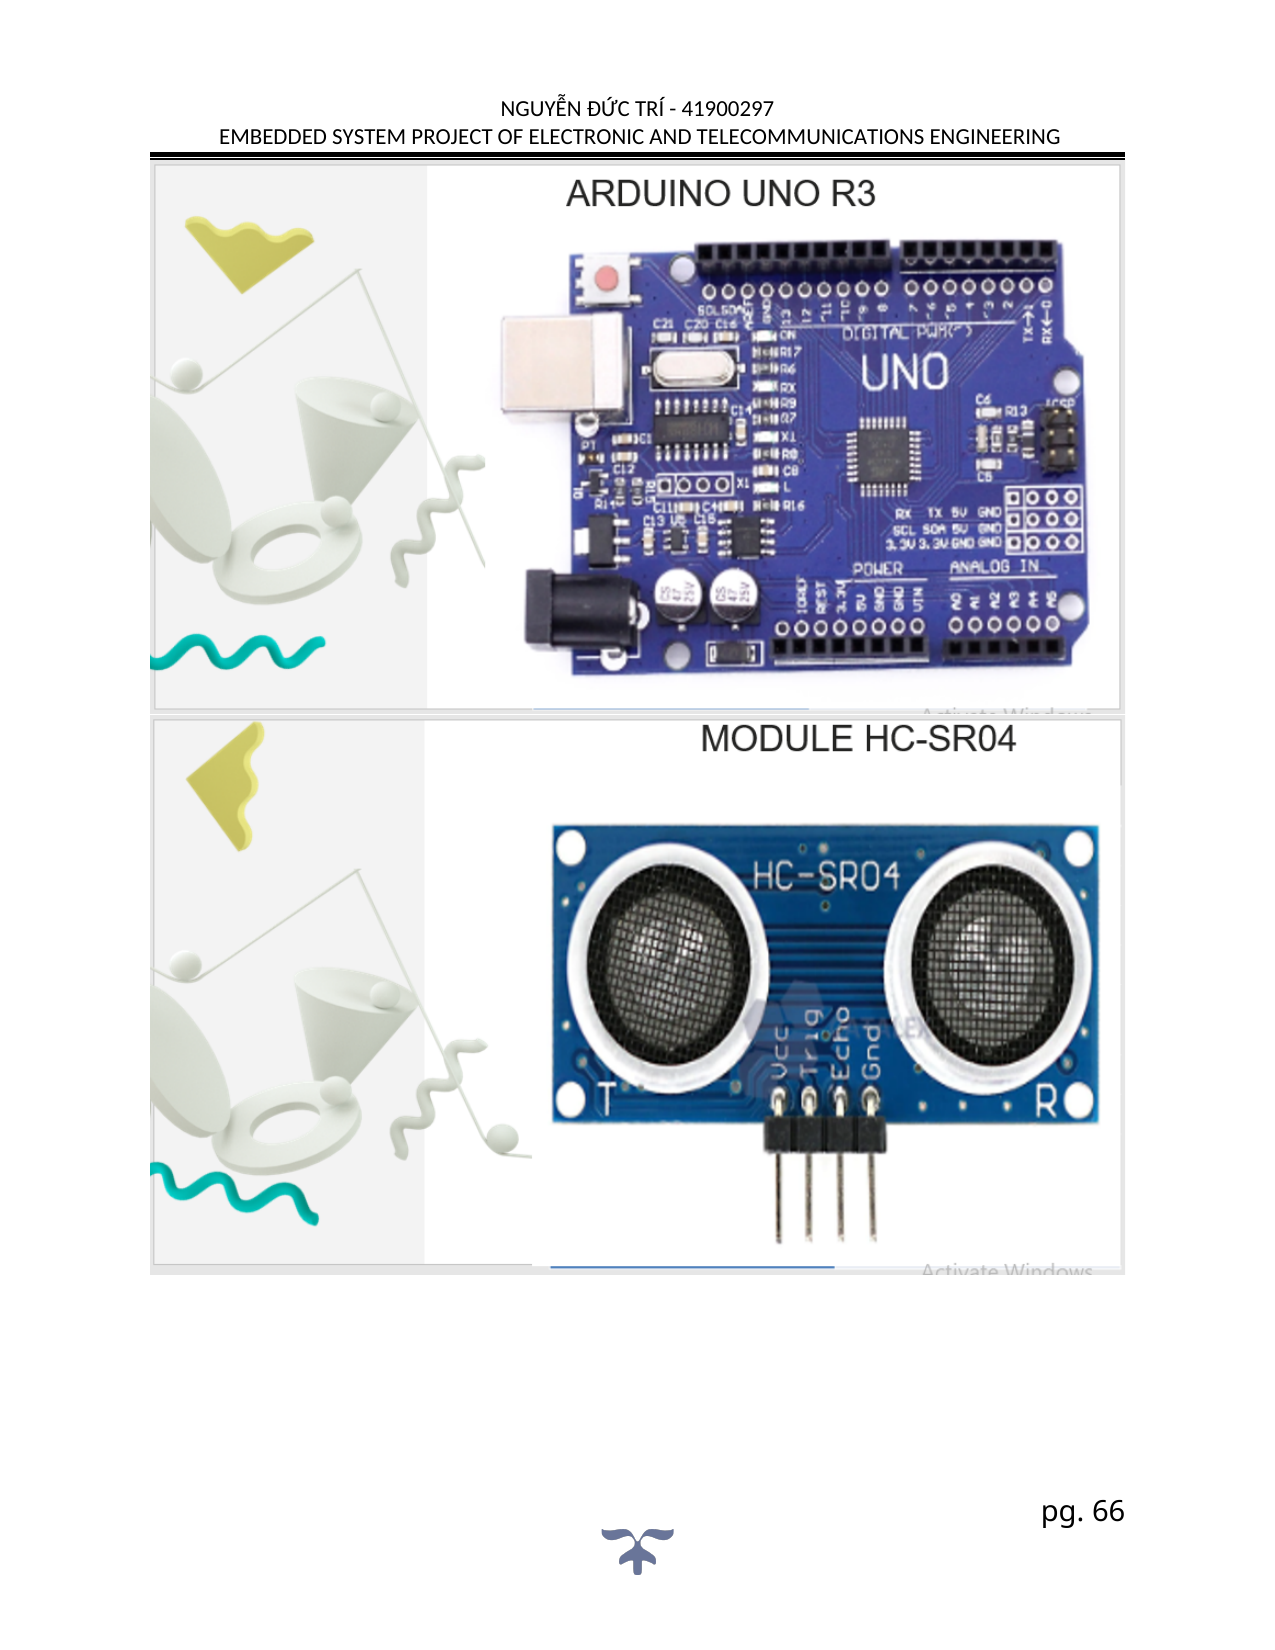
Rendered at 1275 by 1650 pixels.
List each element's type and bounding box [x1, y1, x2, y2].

picture [150, 715, 1125, 1275]
picture [150, 160, 1125, 714]
